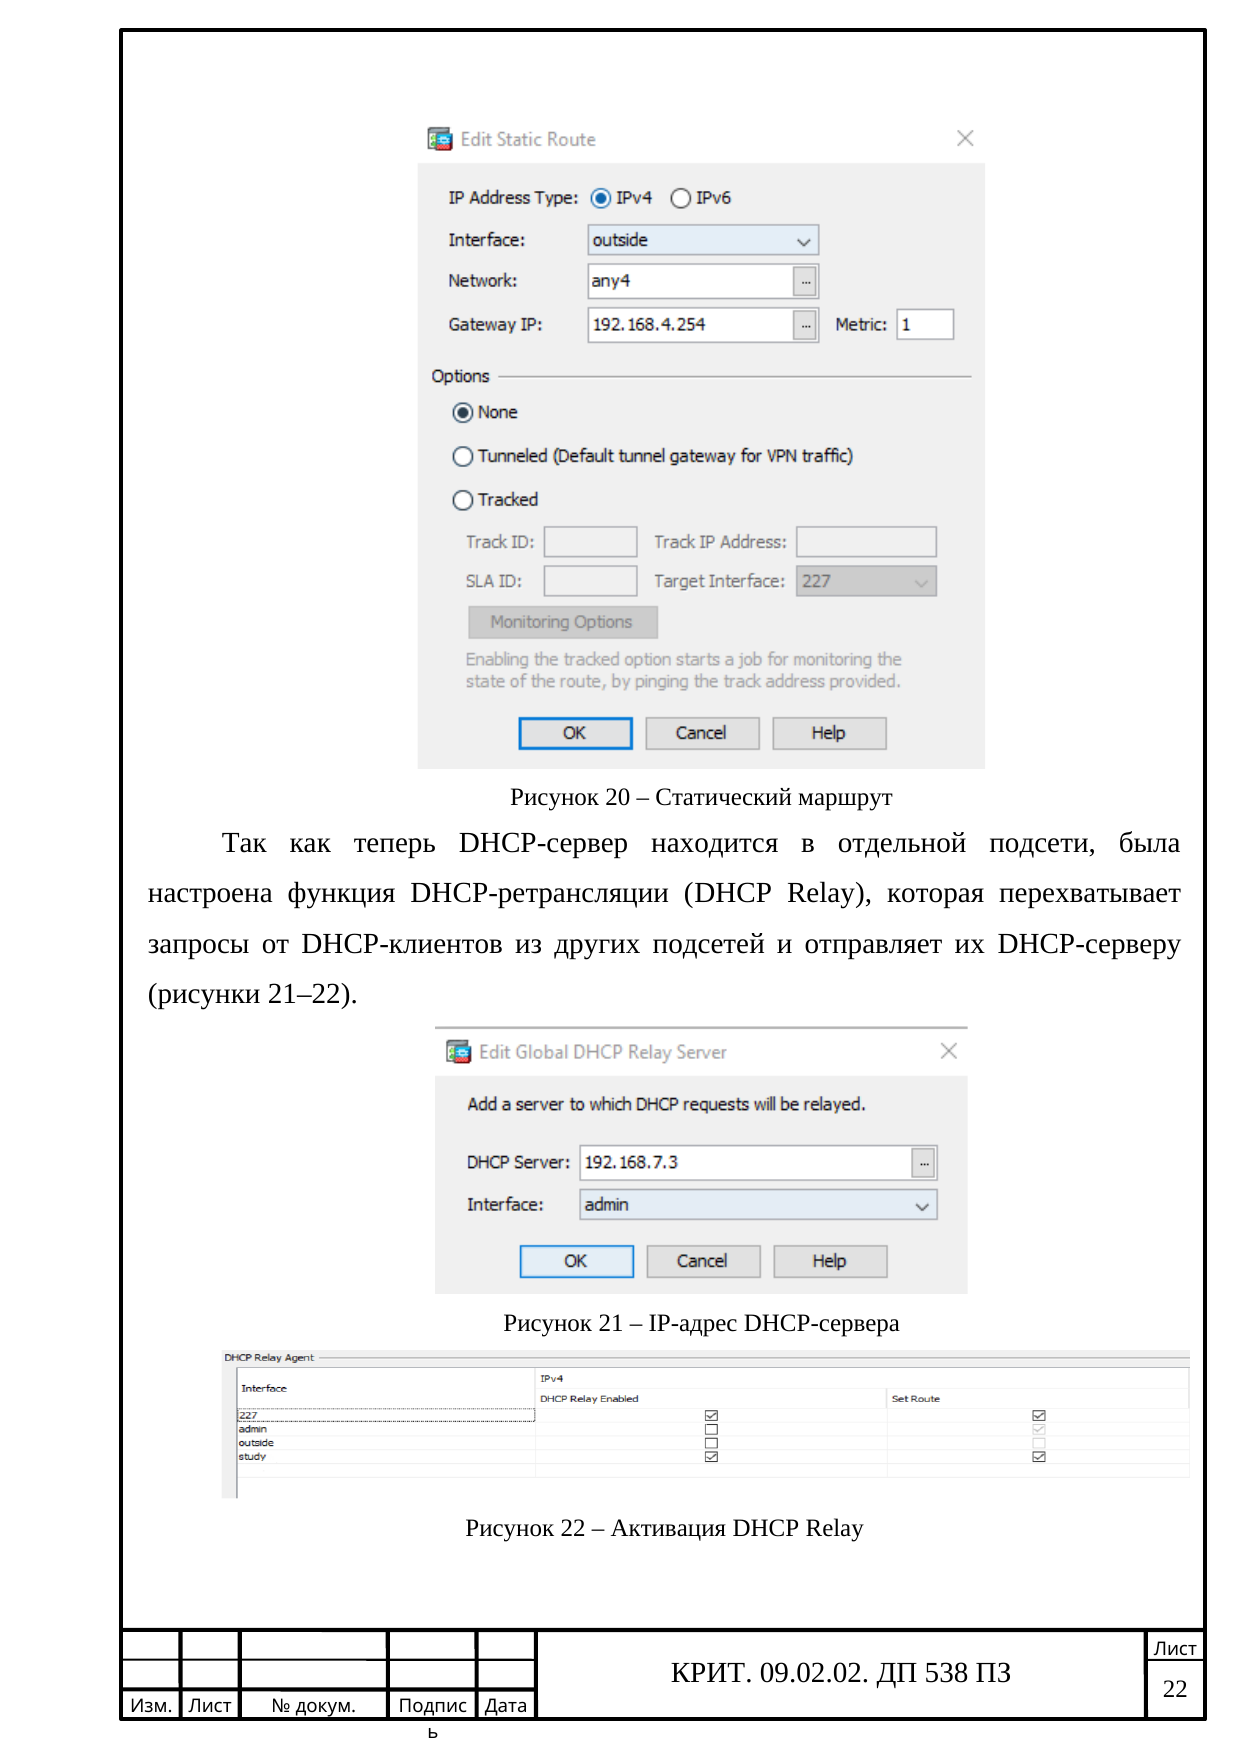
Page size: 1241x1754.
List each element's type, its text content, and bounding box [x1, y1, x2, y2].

text Рисунок 20 – Статический маршрут [148, 782, 1181, 811]
text Рисунок 21 – IP-адрес DHCP-сервера [148, 1308, 1181, 1336]
list Так как теперь DHCP-сервер находится в отдельной подсети, была настроена функция DHCP-ретрансляции (DHCP Relay), которая перехватывает запросы от DHCP-клиентов из других подсетей и отправляет их DHCP-серверу (рисунки 21–22). [148, 825, 1181, 1010]
text Рисунок 22 – Активация DHCP Relay [148, 1351, 1181, 1542]
picture [435, 1026, 968, 1294]
picture [417, 118, 986, 769]
